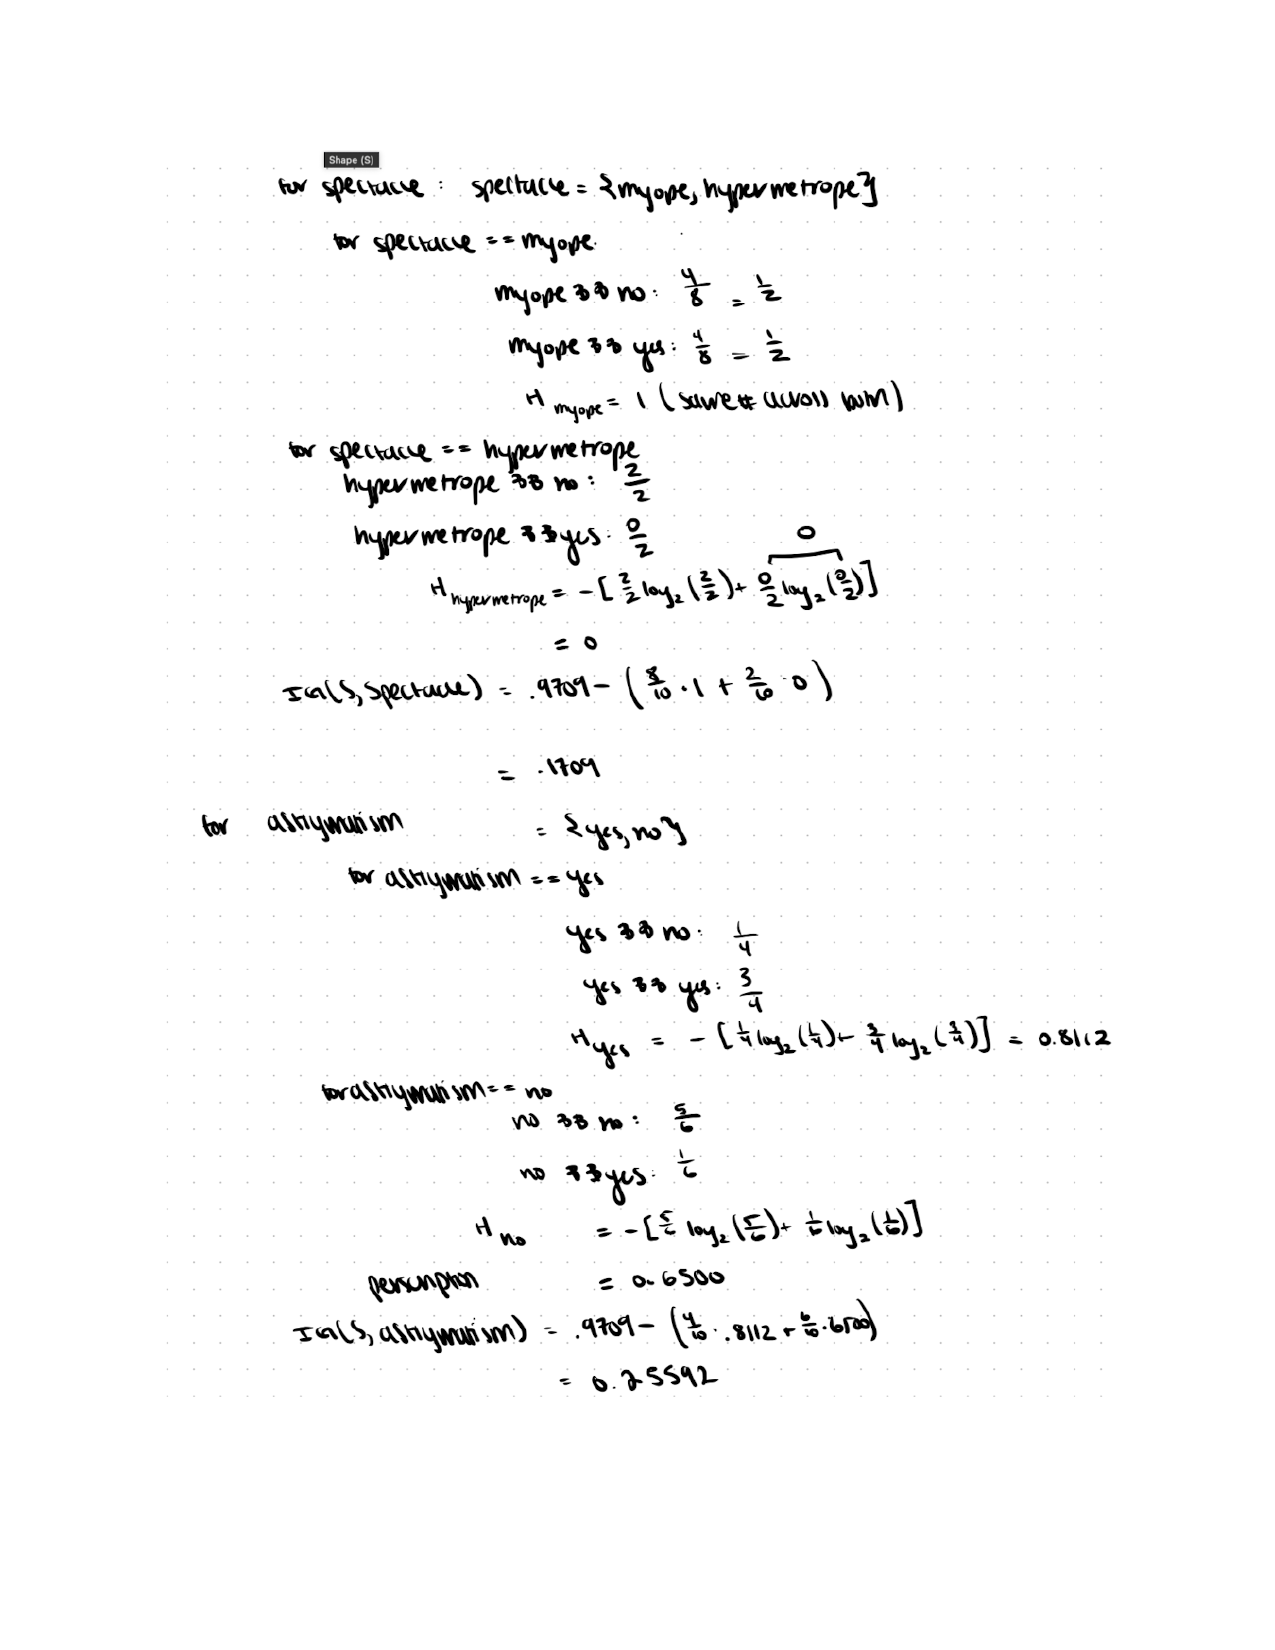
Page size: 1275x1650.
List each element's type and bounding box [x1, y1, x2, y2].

picture [150, 150, 1125, 1397]
